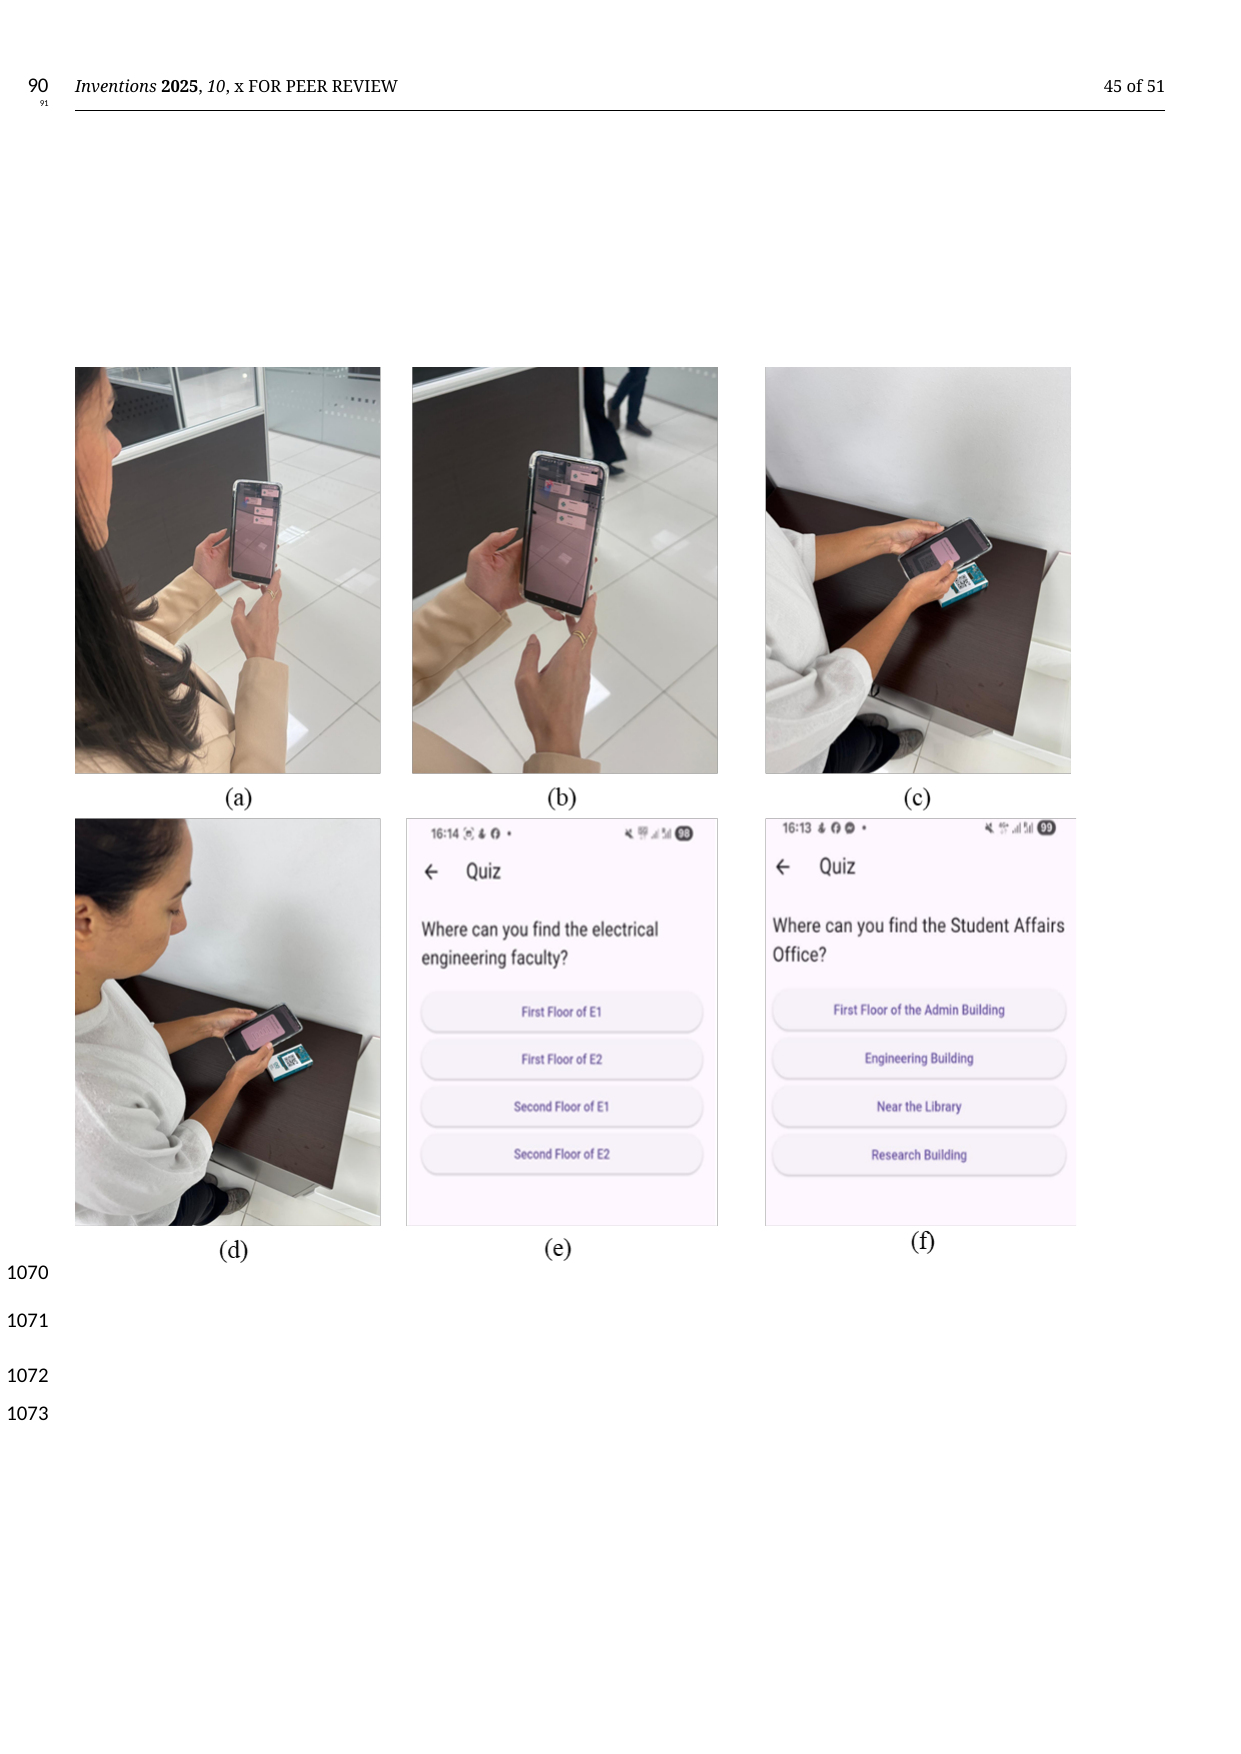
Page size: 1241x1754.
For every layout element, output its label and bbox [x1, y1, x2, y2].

picture [75, 367, 1077, 1279]
